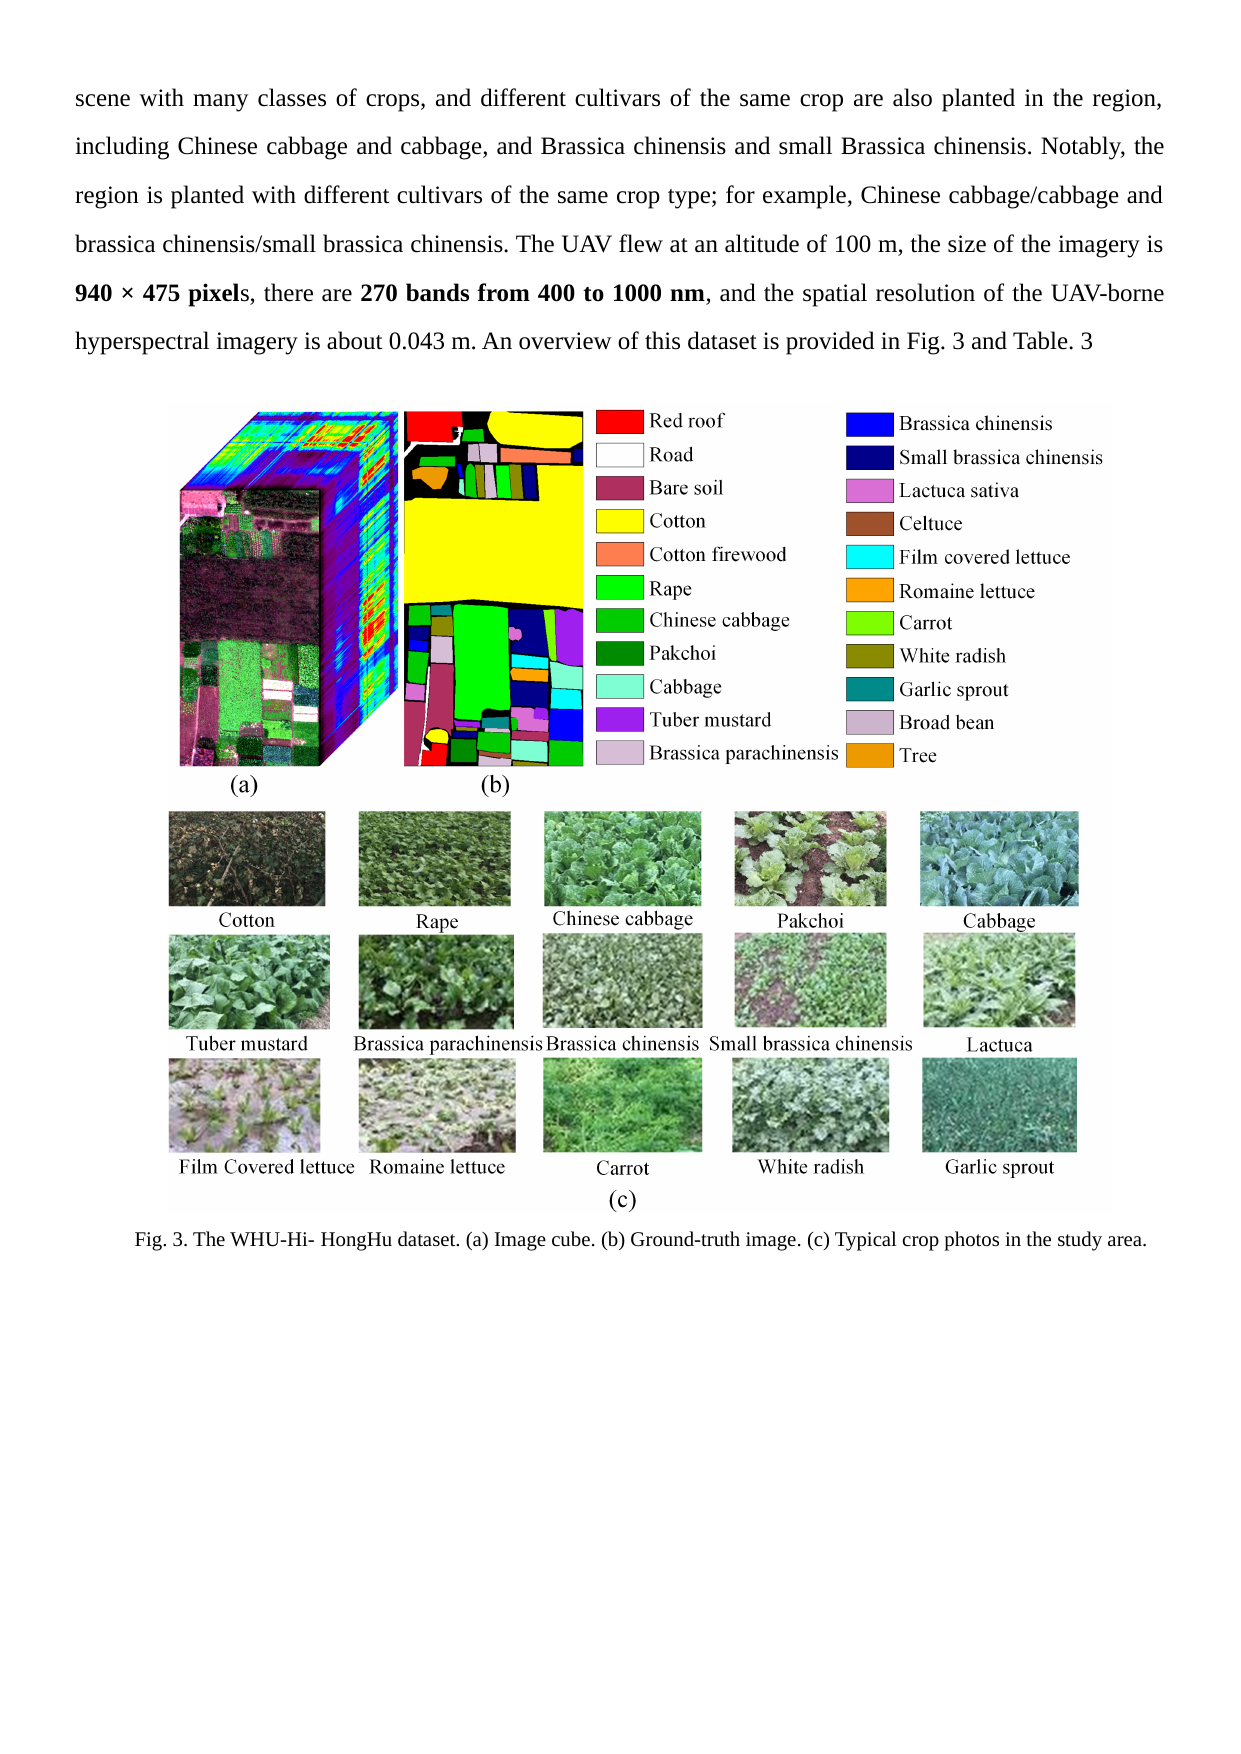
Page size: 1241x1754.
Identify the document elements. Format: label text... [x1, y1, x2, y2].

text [75, 81, 1165, 357]
text Fig. 3. The WHU-Hi- HongHu dataset. (a) Image cube. (b) Ground-truth image. (c) Typical crop photos in the study area. [75, 1227, 1165, 1251]
picture [168, 403, 1114, 1213]
